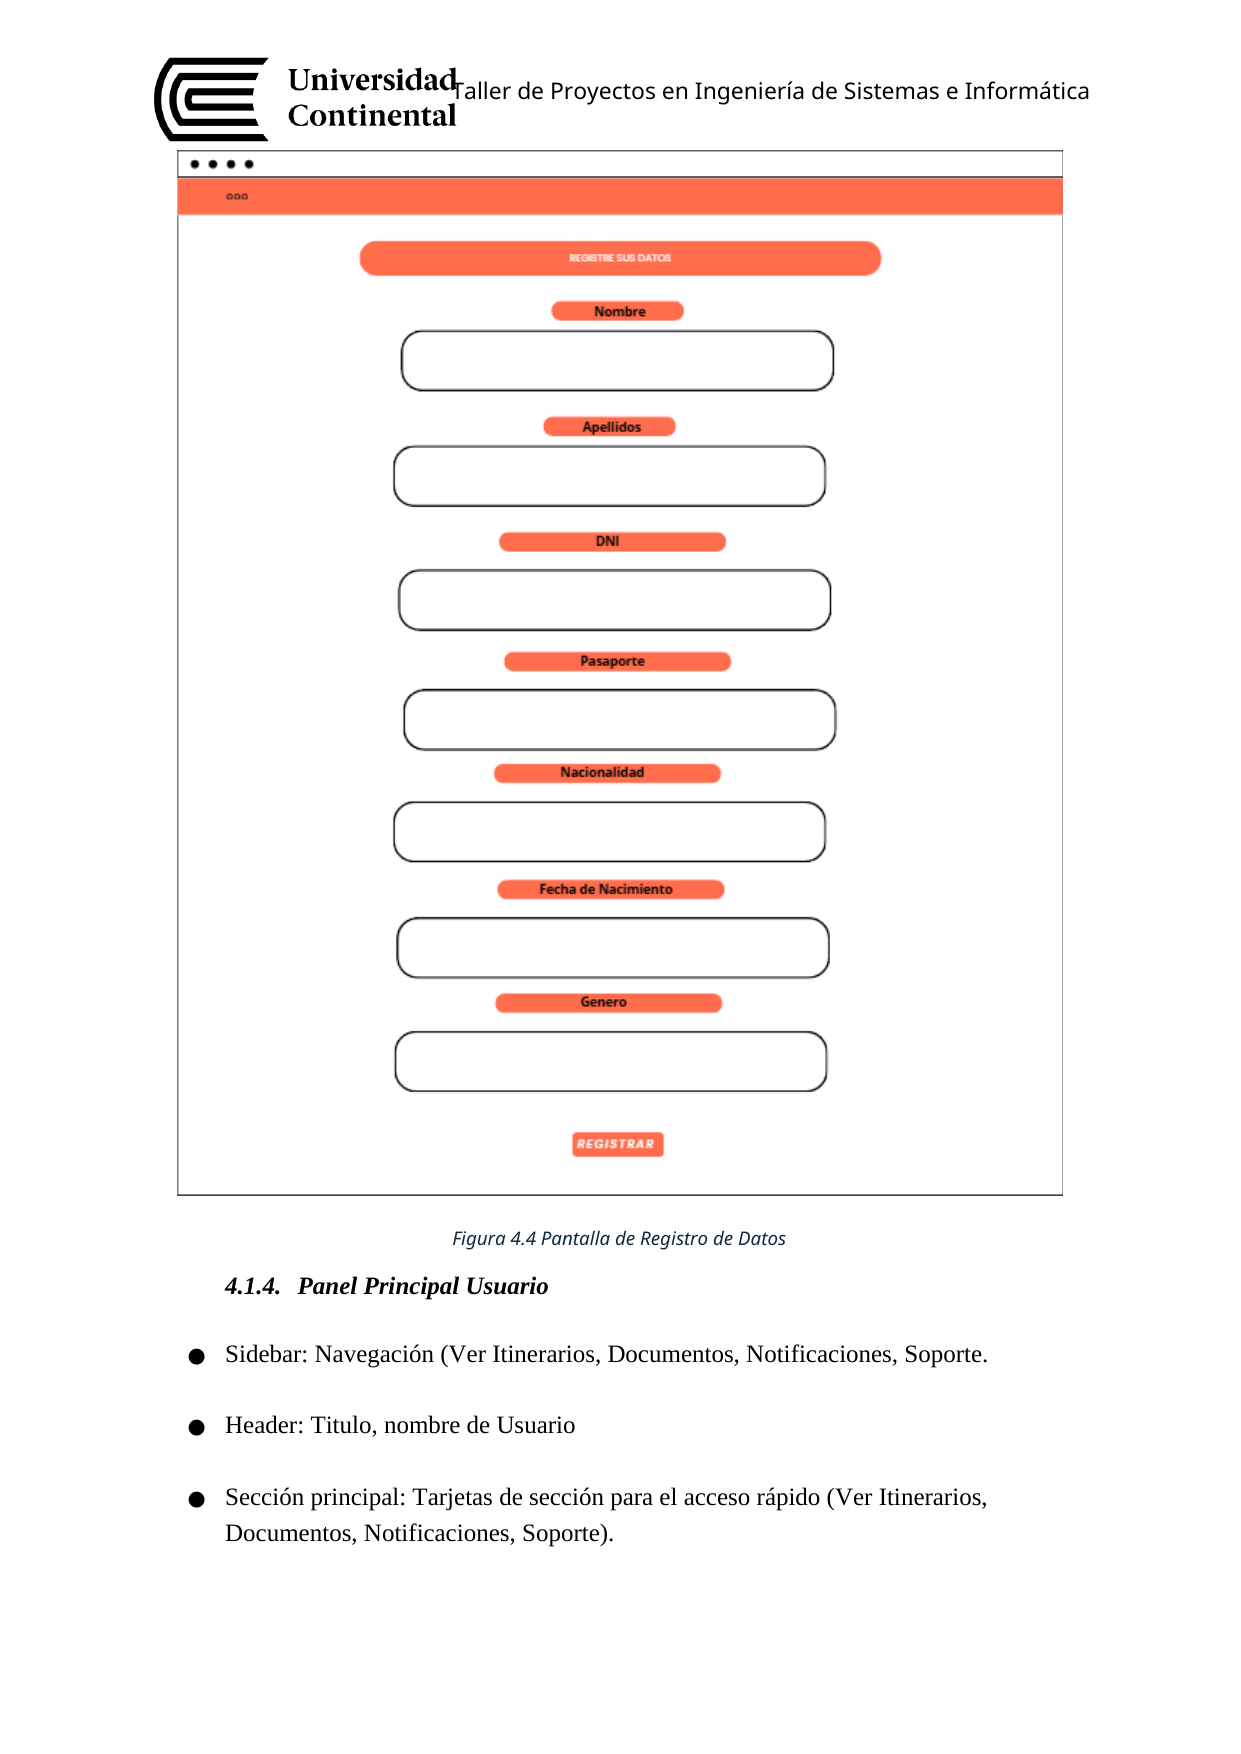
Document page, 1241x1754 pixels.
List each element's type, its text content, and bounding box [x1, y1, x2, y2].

subtitle Panel Principal Usuario [225, 1271, 1090, 1300]
list Sección principal: Tarjetas de sección para el acceso rápido (Ver Itinerarios, Documentos, Notificaciones, Soporte). [187, 1475, 1090, 1546]
text Figura 4.4 Pantalla de Registro de Datos [150, 1225, 1090, 1251]
list Header: Titulo, nombre de Usuario [187, 1403, 1090, 1446]
list Sidebar: Navegación (Ver Itinerarios, Documentos, Notificaciones, Soporte. [187, 1331, 1090, 1374]
picture [177, 150, 1063, 1196]
picture [150, 54, 461, 144]
